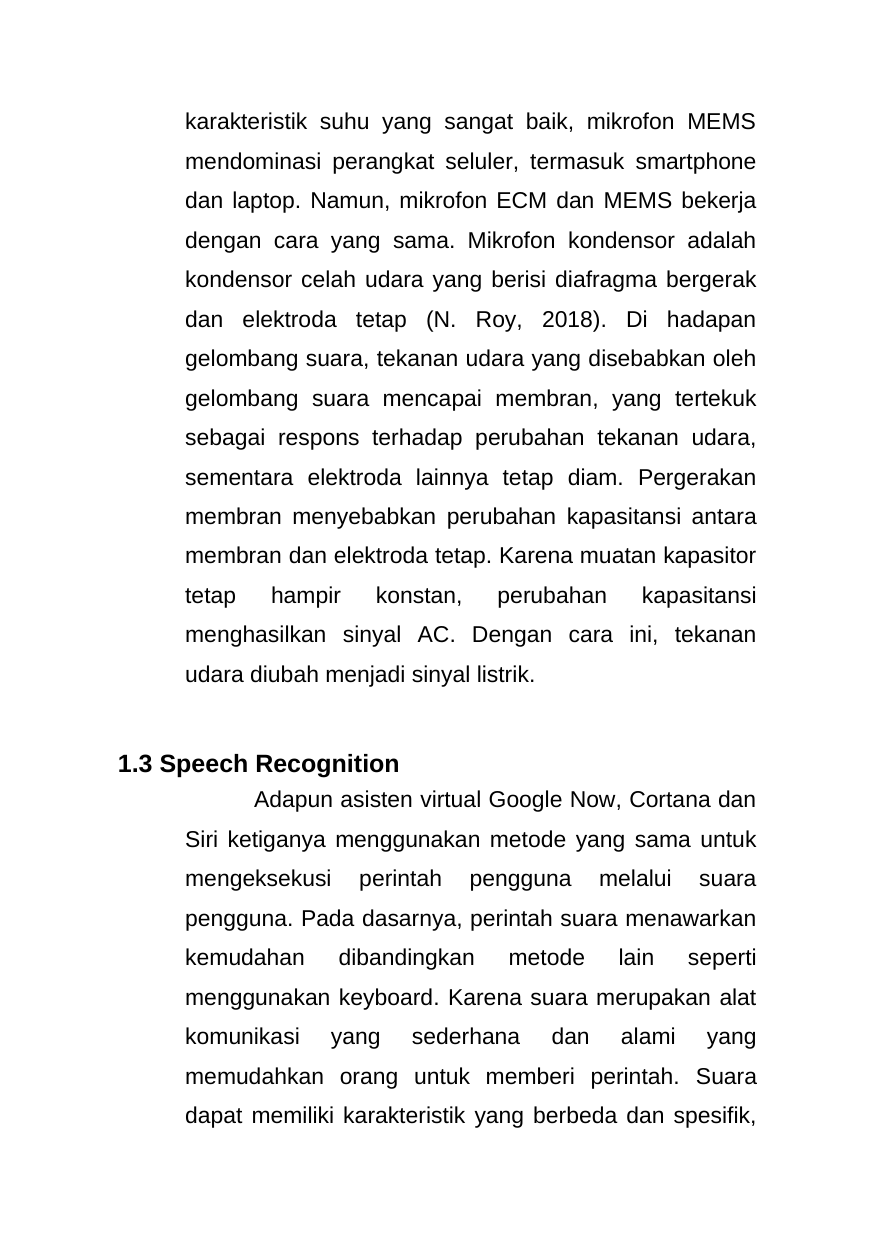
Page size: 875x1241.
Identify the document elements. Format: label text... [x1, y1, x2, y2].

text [185, 108, 757, 687]
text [185, 786, 757, 1129]
subtitle 1.3 Speech Recognition [118, 749, 770, 777]
